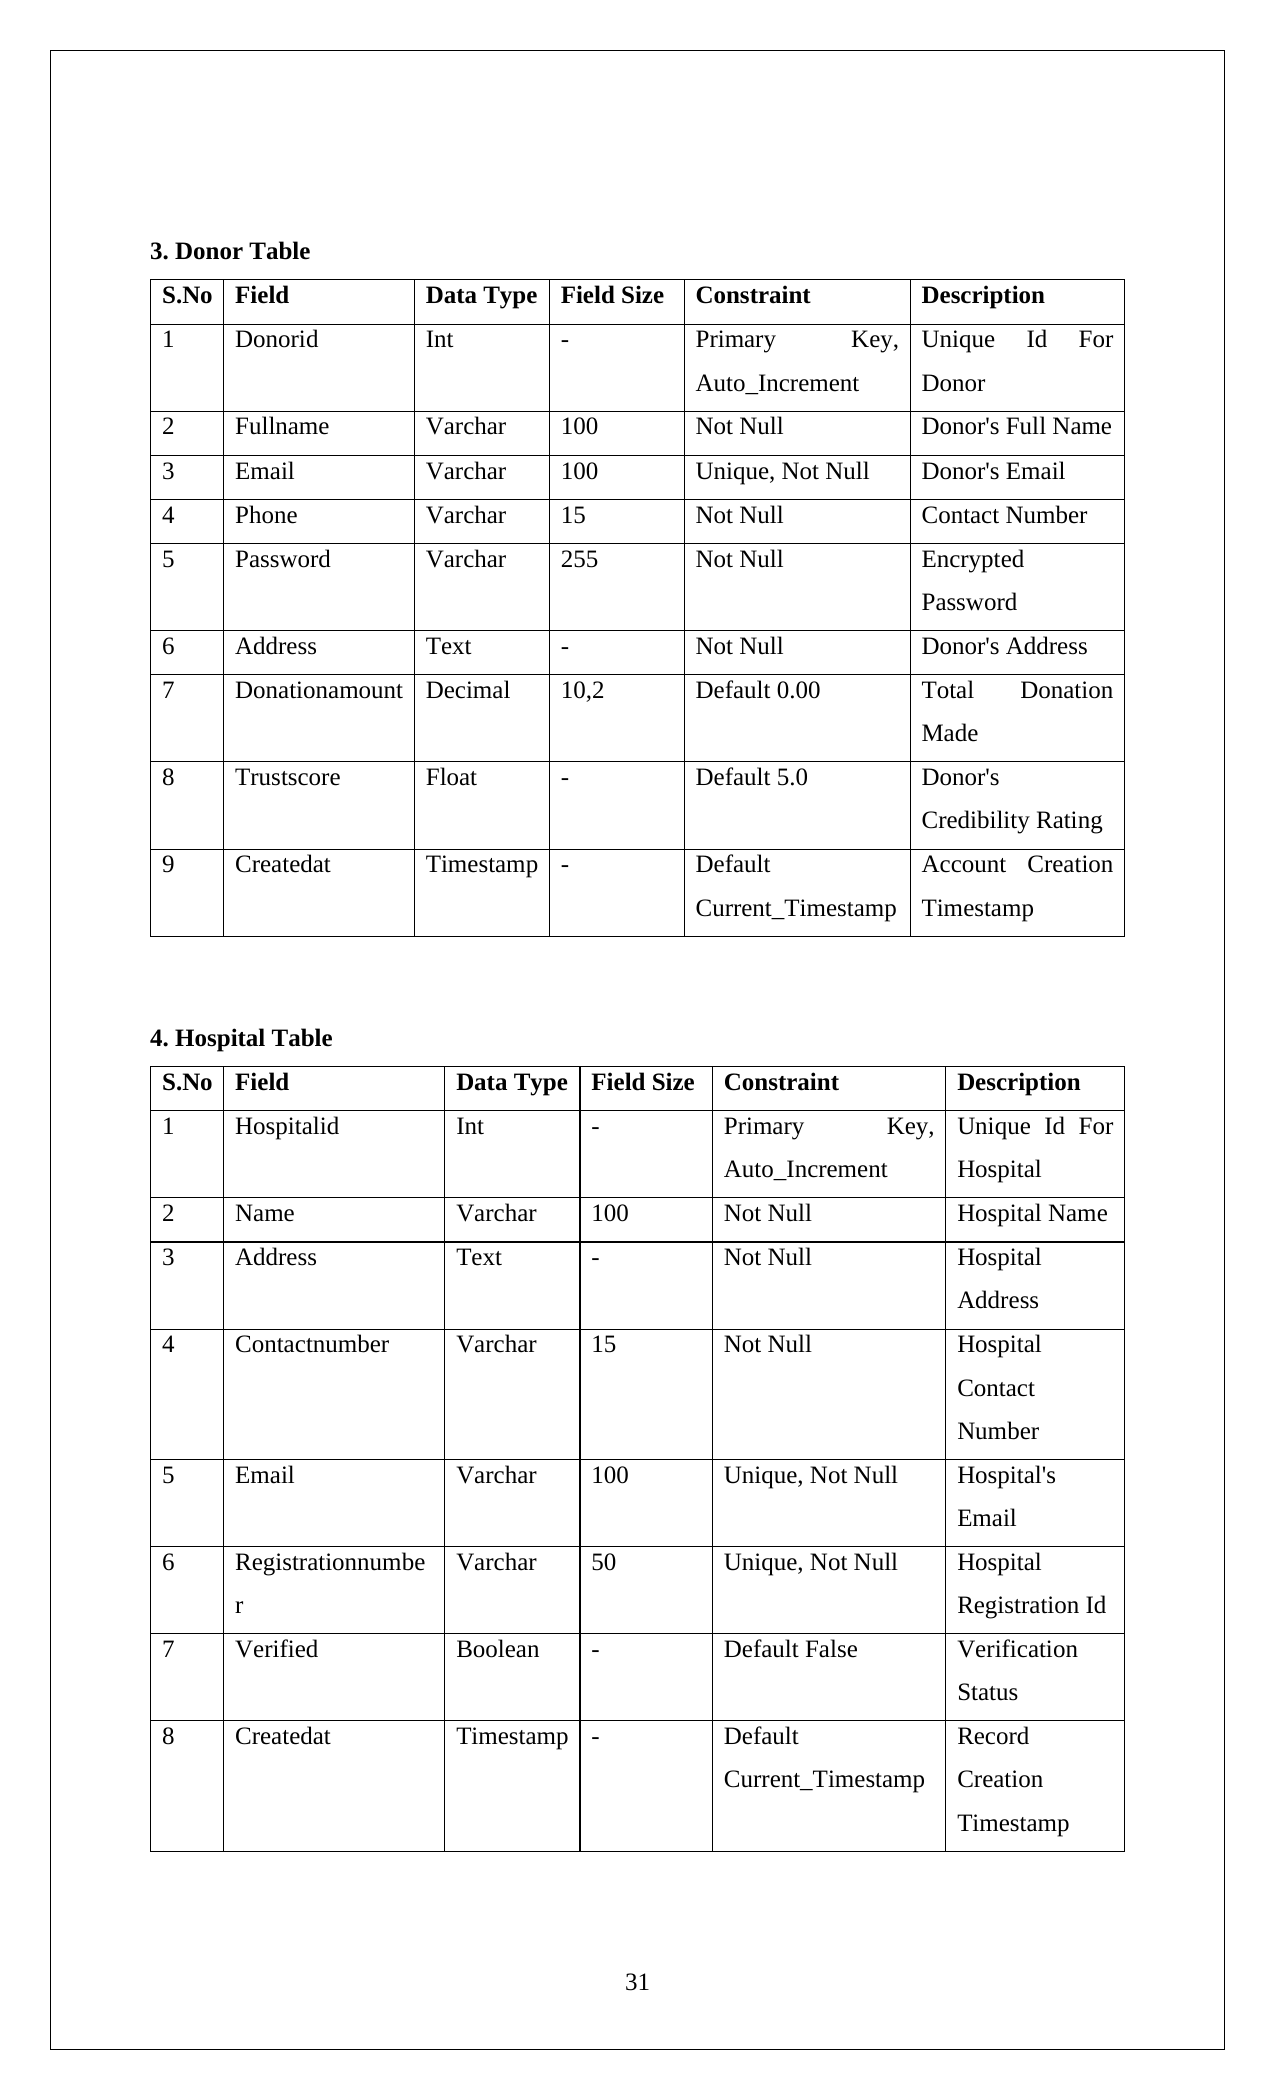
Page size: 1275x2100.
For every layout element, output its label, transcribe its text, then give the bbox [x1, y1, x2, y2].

table_cell Verified [224, 1634, 444, 1720]
table_cell - [581, 1111, 712, 1197]
table_cell Hospital Address [946, 1243, 1124, 1328]
text 4. Hospital Table [150, 1023, 1125, 1052]
table_cell Contactnumber [224, 1330, 444, 1459]
table_cell Address [224, 631, 414, 674]
table_header Data Type [415, 280, 549, 323]
table_cell Default 5.0 [685, 762, 910, 848]
table_cell Default Current_Timestamp [713, 1721, 945, 1851]
table_cell Primary Key, Auto_Increment [713, 1111, 945, 1197]
table_cell 1 [151, 1111, 223, 1197]
table_cell Email [224, 456, 414, 499]
table_cell Donor's Full Name [911, 412, 1124, 455]
table_cell Donationamount [224, 675, 414, 761]
table_cell 1 [151, 325, 223, 411]
table_cell Varchar [415, 544, 549, 630]
table_header Constraint [713, 1067, 945, 1110]
table_cell Not Null [685, 631, 910, 674]
table_cell 50 [581, 1547, 712, 1633]
table_cell - [550, 631, 684, 674]
text 3. Donor Table [150, 236, 1125, 265]
table_cell Hospitalid [224, 1111, 444, 1197]
table_cell Int [415, 325, 549, 411]
table_cell Hospital Contact Number [946, 1330, 1124, 1459]
table_header Field [224, 280, 414, 323]
table_header Field Size [550, 280, 684, 323]
table_cell Account Creation Timestamp [911, 850, 1124, 936]
table_header Data Type [445, 1067, 579, 1110]
table_cell 100 [581, 1460, 712, 1546]
table_cell Donor's Email [911, 456, 1124, 499]
table_cell 7 [151, 1634, 223, 1720]
table_cell 4 [151, 1330, 223, 1459]
table_cell Text [445, 1243, 579, 1328]
table_cell Default 0.00 [685, 675, 910, 761]
table_cell - [581, 1634, 712, 1720]
table_cell 2 [151, 412, 223, 455]
table_cell - [550, 850, 684, 936]
table_cell Not Null [685, 500, 910, 543]
table_header Constraint [685, 280, 910, 323]
table_cell Record Creation Timestamp [946, 1721, 1124, 1851]
table_cell Donorid [224, 325, 414, 411]
table_cell 8 [151, 762, 223, 848]
table_header S.No [151, 1067, 223, 1110]
table_cell Varchar [445, 1547, 579, 1633]
table_cell Trustscore [224, 762, 414, 848]
table_cell Donor's Address [911, 631, 1124, 674]
table_cell Varchar [415, 456, 549, 499]
table_cell Name [224, 1198, 444, 1241]
table_cell 2 [151, 1198, 223, 1241]
table_cell Email [224, 1460, 444, 1546]
table_cell Contact Number [911, 500, 1124, 543]
table_cell 15 [581, 1330, 712, 1459]
table_cell Varchar [415, 412, 549, 455]
table_cell Unique, Not Null [713, 1547, 945, 1633]
table_cell Decimal [415, 675, 549, 761]
table_cell - [550, 325, 684, 411]
table_cell 100 [581, 1198, 712, 1241]
table_cell - [581, 1243, 712, 1328]
table_cell Varchar [445, 1460, 579, 1546]
table_cell Not Null [713, 1198, 945, 1241]
table_cell Hospital Registration Id [946, 1547, 1124, 1633]
table_cell Int [445, 1111, 579, 1197]
table_cell Default False [713, 1634, 945, 1720]
table_cell Unique Id For Donor [911, 325, 1124, 411]
table_cell Varchar [445, 1330, 579, 1459]
table_header Field [224, 1067, 444, 1110]
table_cell Float [415, 762, 549, 848]
table_cell Varchar [445, 1198, 579, 1241]
table_cell Createdat [224, 850, 414, 936]
table_header S.No [151, 280, 223, 323]
table_cell 100 [550, 412, 684, 455]
table_cell 6 [151, 1547, 223, 1633]
table_cell 6 [151, 631, 223, 674]
table_cell Hospital's Email [946, 1460, 1124, 1546]
table_cell 15 [550, 500, 684, 543]
table_cell 3 [151, 456, 223, 499]
table_cell Boolean [445, 1634, 579, 1720]
table_cell Hospital Name [946, 1198, 1124, 1241]
table_cell Not Null [685, 544, 910, 630]
table_cell Donor's Credibility Rating [911, 762, 1124, 848]
table_header Description [946, 1067, 1124, 1110]
table_cell Not Null [713, 1243, 945, 1328]
table_cell - [581, 1721, 712, 1851]
table_cell Phone [224, 500, 414, 543]
table_cell Encrypted Password [911, 544, 1124, 630]
table_cell 5 [151, 544, 223, 630]
table_cell Unique Id For Hospital [946, 1111, 1124, 1197]
table_cell Not Null [685, 412, 910, 455]
table_cell Text [415, 631, 549, 674]
table_cell Total Donation Made [911, 675, 1124, 761]
table_cell 255 [550, 544, 684, 630]
table_cell Primary Key, Auto_Increment [685, 325, 910, 411]
table_header Description [911, 280, 1124, 323]
table_cell Timestamp [445, 1721, 579, 1851]
table_cell Registrationnumber [224, 1547, 444, 1633]
table_cell 4 [151, 500, 223, 543]
table_cell Createdat [224, 1721, 444, 1851]
table_cell Fullname [224, 412, 414, 455]
table_header Field Size [581, 1067, 712, 1110]
table_cell 5 [151, 1460, 223, 1546]
table_cell Verification Status [946, 1634, 1124, 1720]
table_cell 10,2 [550, 675, 684, 761]
table_cell 9 [151, 850, 223, 936]
table_cell Varchar [415, 500, 549, 543]
table_cell Timestamp [415, 850, 549, 936]
table_cell Address [224, 1243, 444, 1328]
table_cell - [550, 762, 684, 848]
table_cell Not Null [713, 1330, 945, 1459]
table_cell Unique, Not Null [685, 456, 910, 499]
table_cell 8 [151, 1721, 223, 1851]
table_cell Password [224, 544, 414, 630]
table_cell 100 [550, 456, 684, 499]
table_cell 3 [151, 1243, 223, 1328]
table_cell 7 [151, 675, 223, 761]
table_cell Default Current_Timestamp [685, 850, 910, 936]
table_cell Unique, Not Null [713, 1460, 945, 1546]
